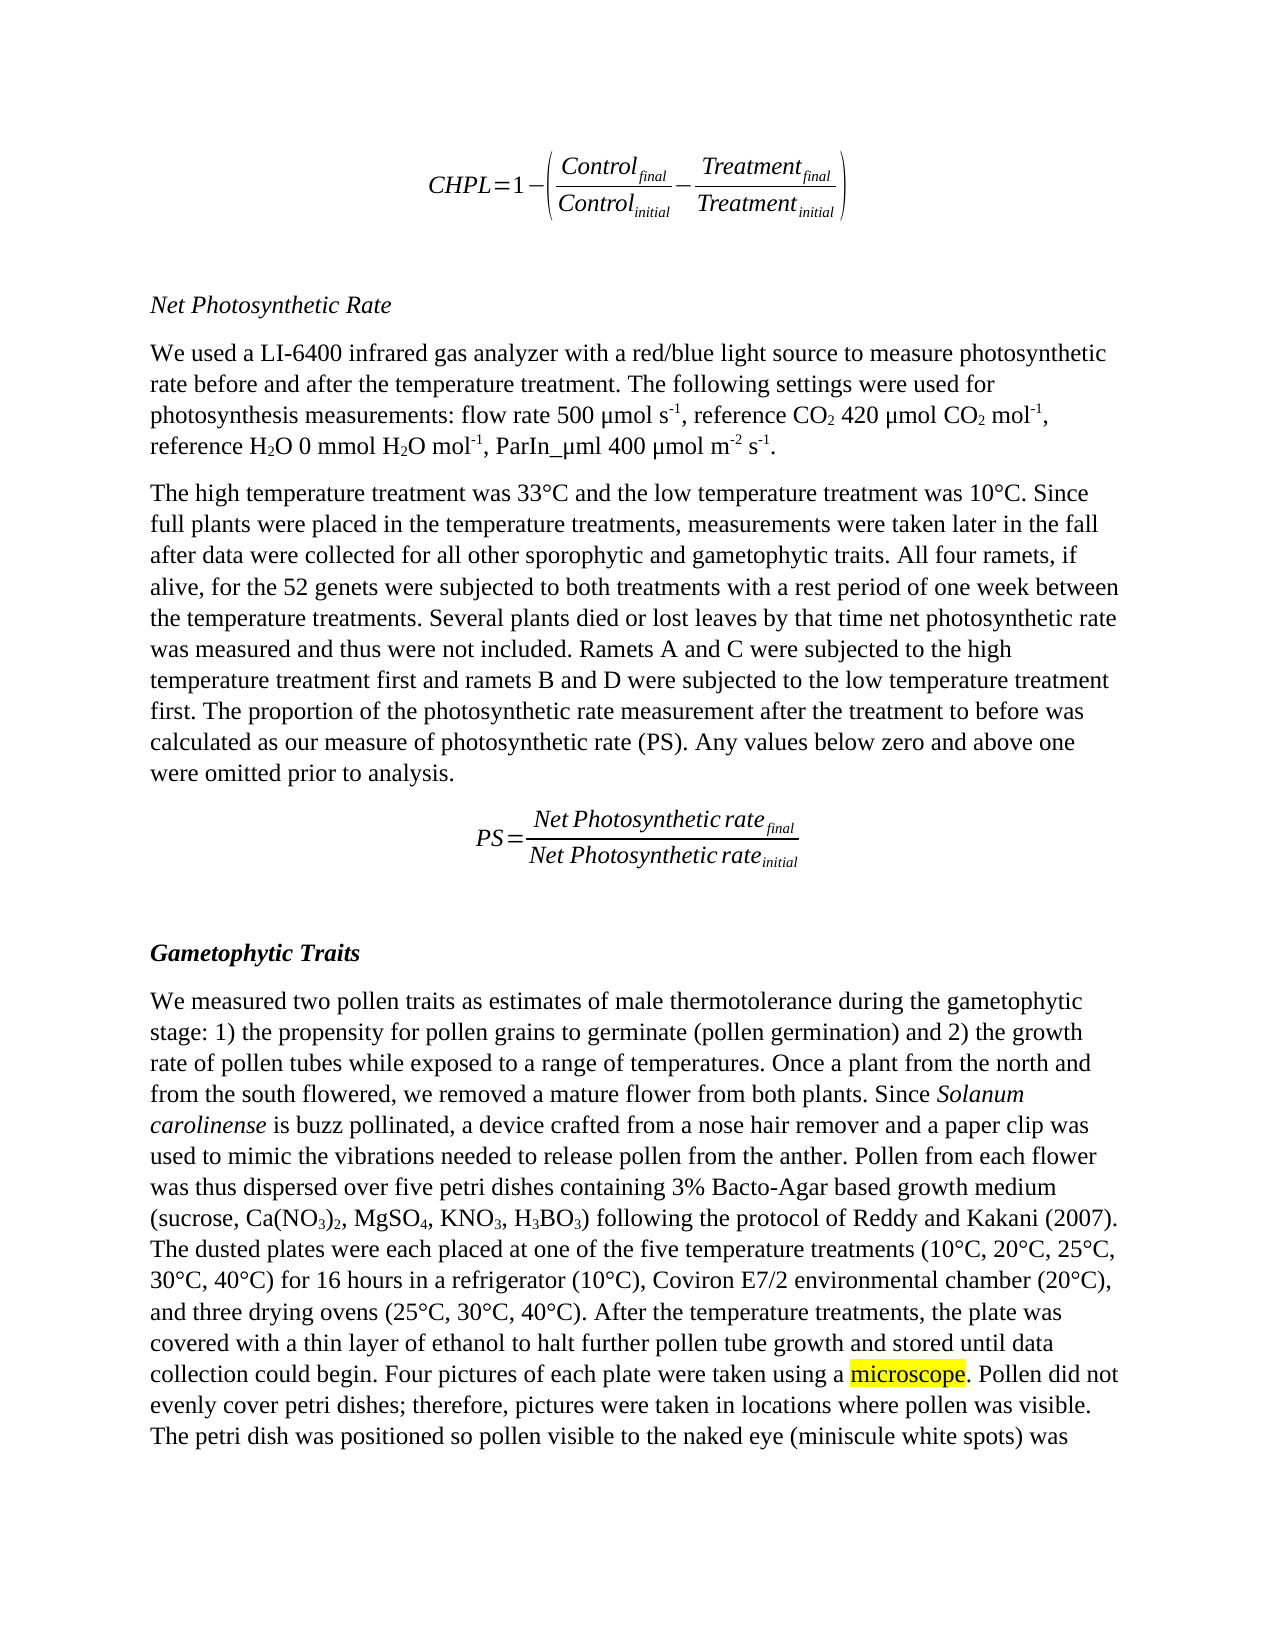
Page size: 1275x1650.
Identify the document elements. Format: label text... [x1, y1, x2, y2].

text Net Photosynthetic Rate [150, 290, 1125, 319]
text Gametophytic Traits [150, 938, 1125, 967]
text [150, 986, 1125, 1449]
text We used a LI-6400 infrared gas analyzer with a red/blue light source to measure photosynthetic rate before and after the temperature treatment. The following settings were used for photosynthesis measurements: flow rate 500 μmol s-1, reference CO2 420 μmol CO2 mol-1, reference H2O 0 mmol H2O mol-1, ParIn_μml 400 μmol m-2 s-1. [150, 338, 1125, 459]
text The high temperature treatment was 33°C and the low temperature treatment was 10°C. Since full plants were placed in the temperature treatments, measurements were taken later in the fall after data were collected for all other sporophytic and gametophytic traits. All four ramets, if alive, for the 52 genets were subjected to both treatments with a rest period of one week between the temperature treatments. Several plants died or lost leaves by that time net photosynthetic rate was measured and thus were not included. Ramets A and C were subjected to the high temperature treatment first and ramets B and D were subjected to the low temperature treatment first. The proportion of the photosynthetic rate measurement after the treatment to before was calculated as our measure of photosynthetic rate (PS). Any values below zero and above one were omitted prior to analysis. [150, 478, 1125, 787]
